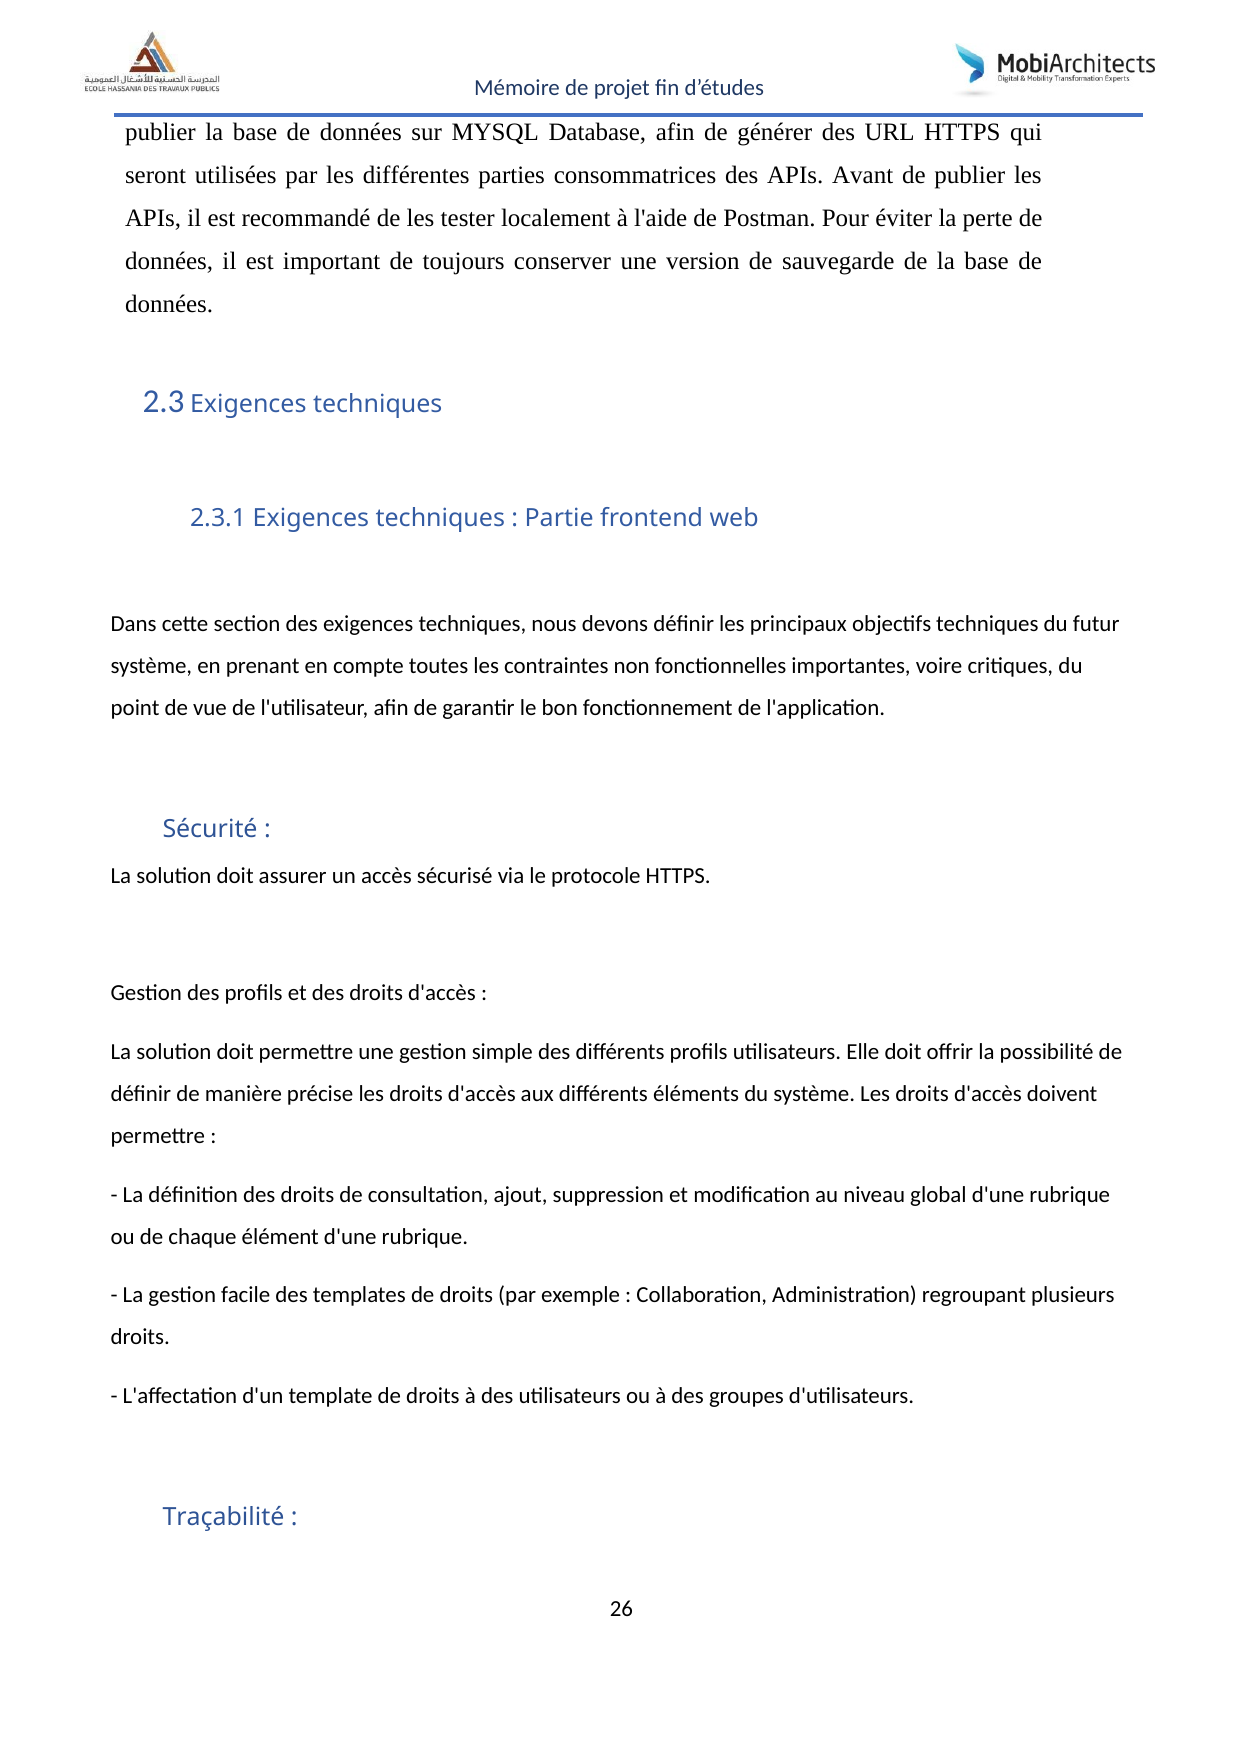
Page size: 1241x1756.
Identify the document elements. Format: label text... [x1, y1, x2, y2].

text - L'affectation d'un template de droits à des utilisateurs ou à des groupes d'utilisateurs. [110, 1381, 1132, 1409]
subtitle Exigences techniques [142, 379, 1132, 420]
subtitle 2.3.1 Exigences techniques : Partie frontend web [190, 499, 1132, 533]
picture [80, 30, 220, 93]
list Sécurité : [162, 810, 1132, 844]
list Traçabilité : [162, 1498, 1132, 1532]
text Dans cette section des exigences techniques, nous devons définir les principaux objectifs techniques du futur système, en prenant en compte toutes les contraintes non fonctionnelles importantes, voire critiques, du point de vue de l'utilisateur, afin de garantir le bon fonctionnement de l'application. [110, 609, 1132, 721]
text Gestion des profils et des droits d'accès : [110, 978, 1132, 1007]
text - La définition des droits de consultation, ajout, suppression et modification au niveau global d'une rubrique ou de chaque élément d'une rubrique. [110, 1180, 1132, 1250]
text La solution doit assurer un accès sécurisé via le protocole HTTPS. [110, 861, 1132, 889]
text La solution doit permettre une gestion simple des différents profils utilisateurs. Elle doit offrir la possibilité de définir de manière précise les droits d'accès aux différents éléments du système. Les droits d'accès doivent permettre : [110, 1037, 1132, 1149]
picture [952, 43, 1155, 98]
text - La gestion facile des templates de droits (par exemple : Collaboration, Administration) regroupant plusieurs droits. [110, 1280, 1132, 1350]
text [125, 117, 1043, 318]
